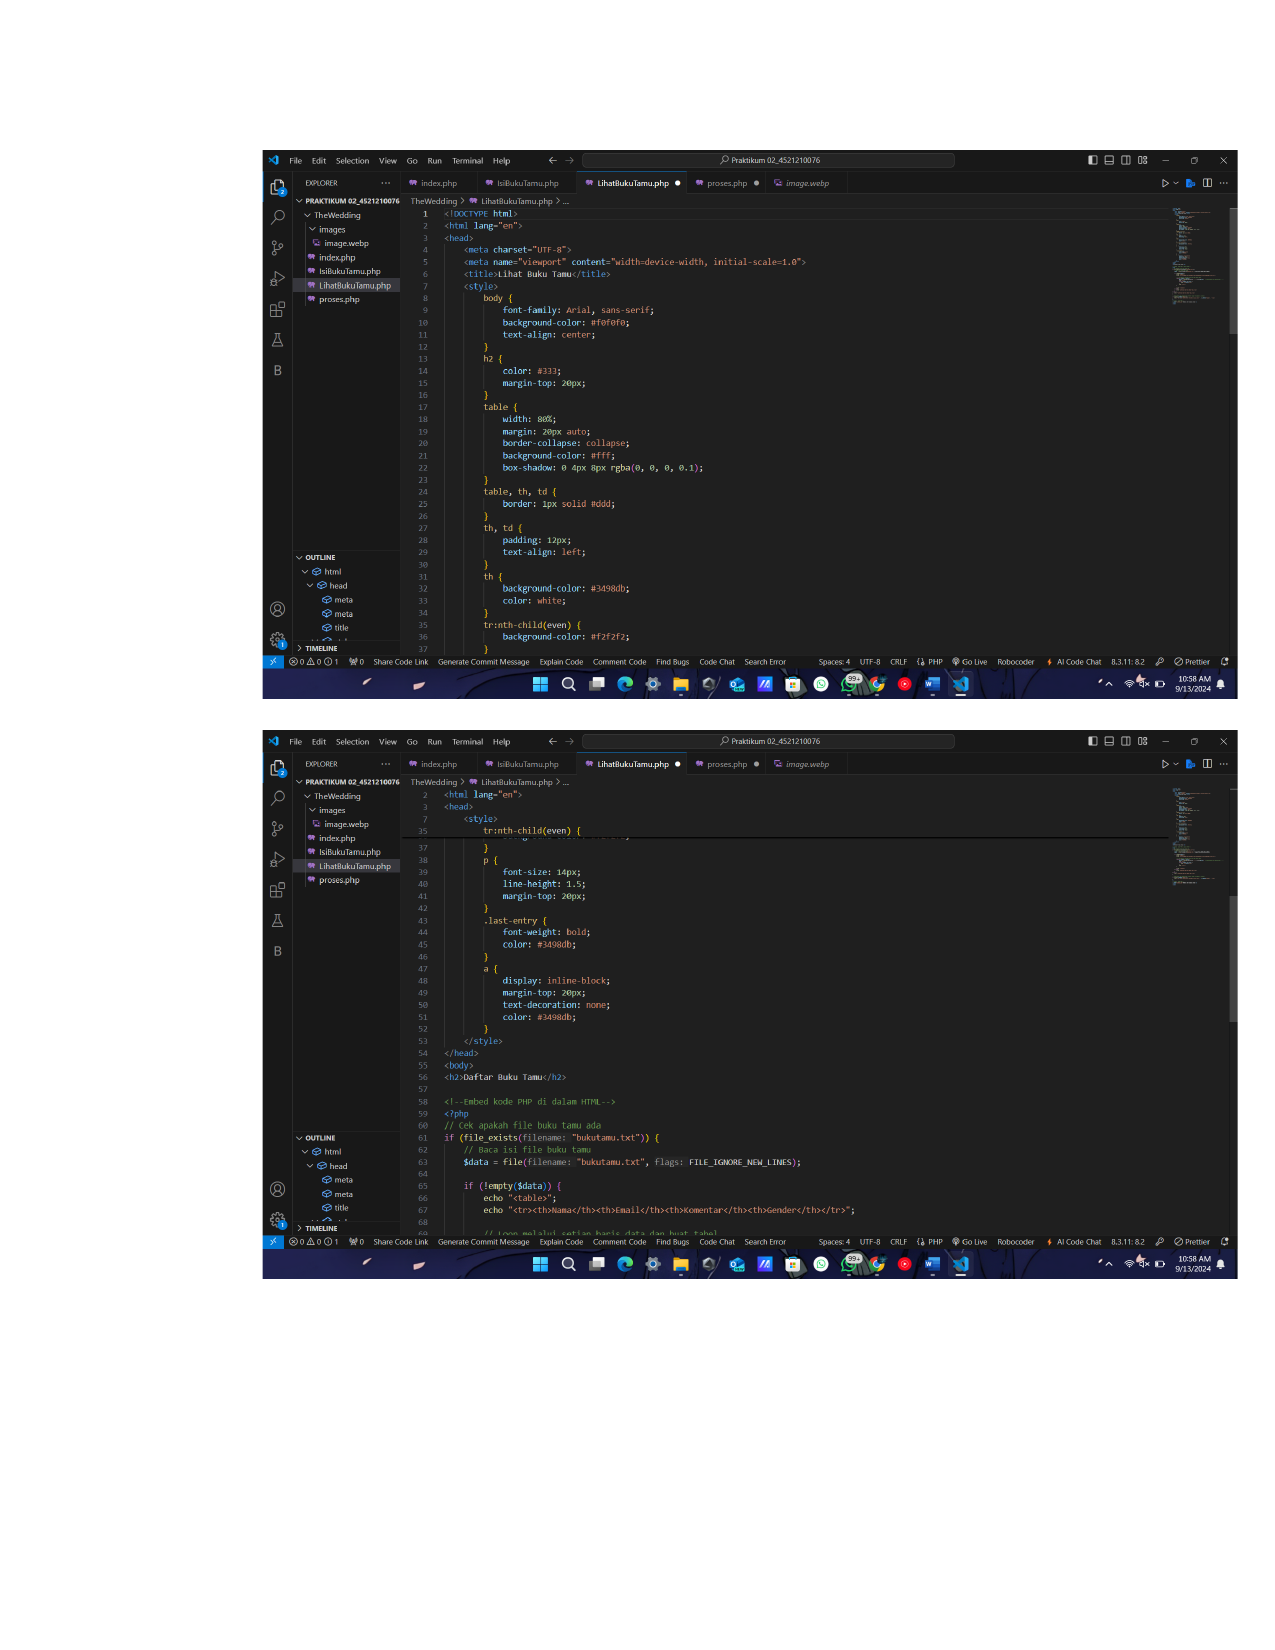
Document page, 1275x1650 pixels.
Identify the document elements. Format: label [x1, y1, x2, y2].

picture [262, 730, 1238, 1279]
picture [262, 150, 1238, 699]
